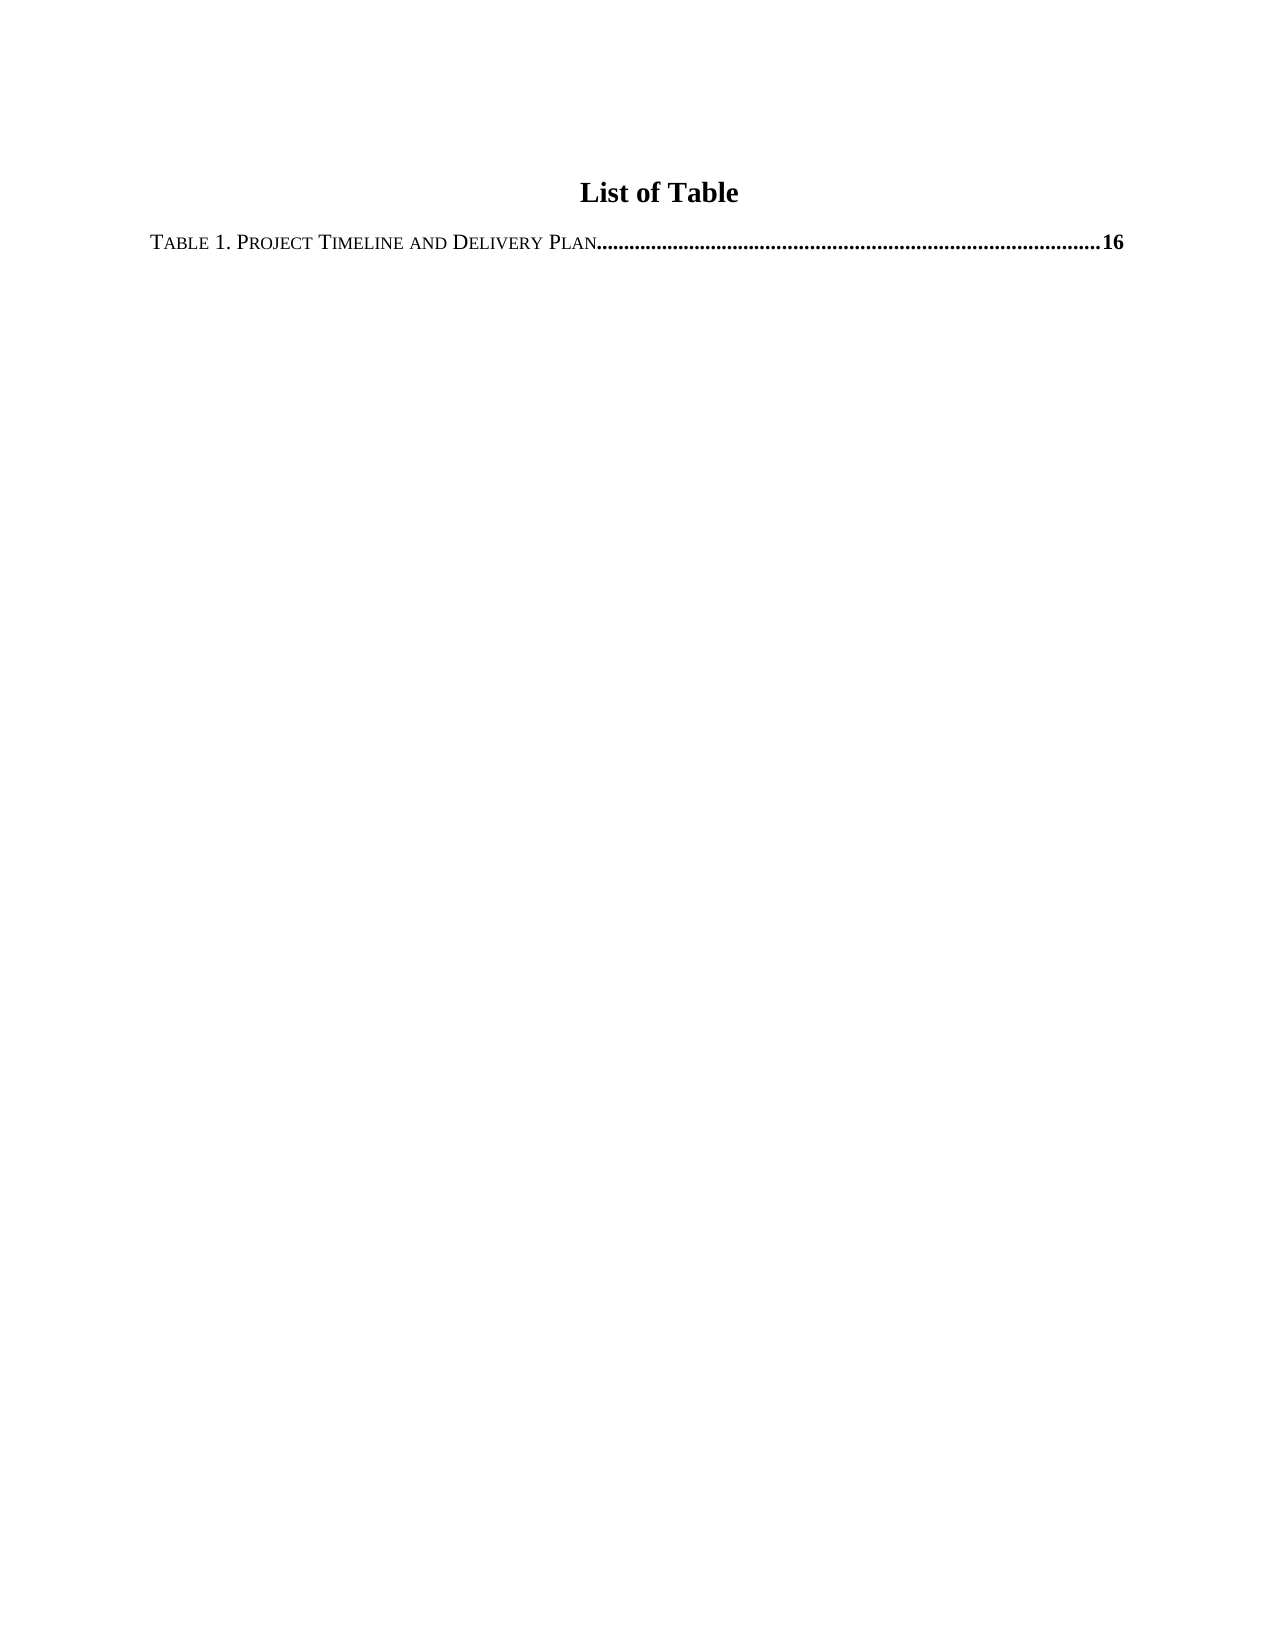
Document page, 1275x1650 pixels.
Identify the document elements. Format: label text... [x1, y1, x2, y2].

text Table 1. Project Timeline and Delivery Plan 16 [150, 229, 1125, 254]
text List of Table [150, 175, 1125, 208]
